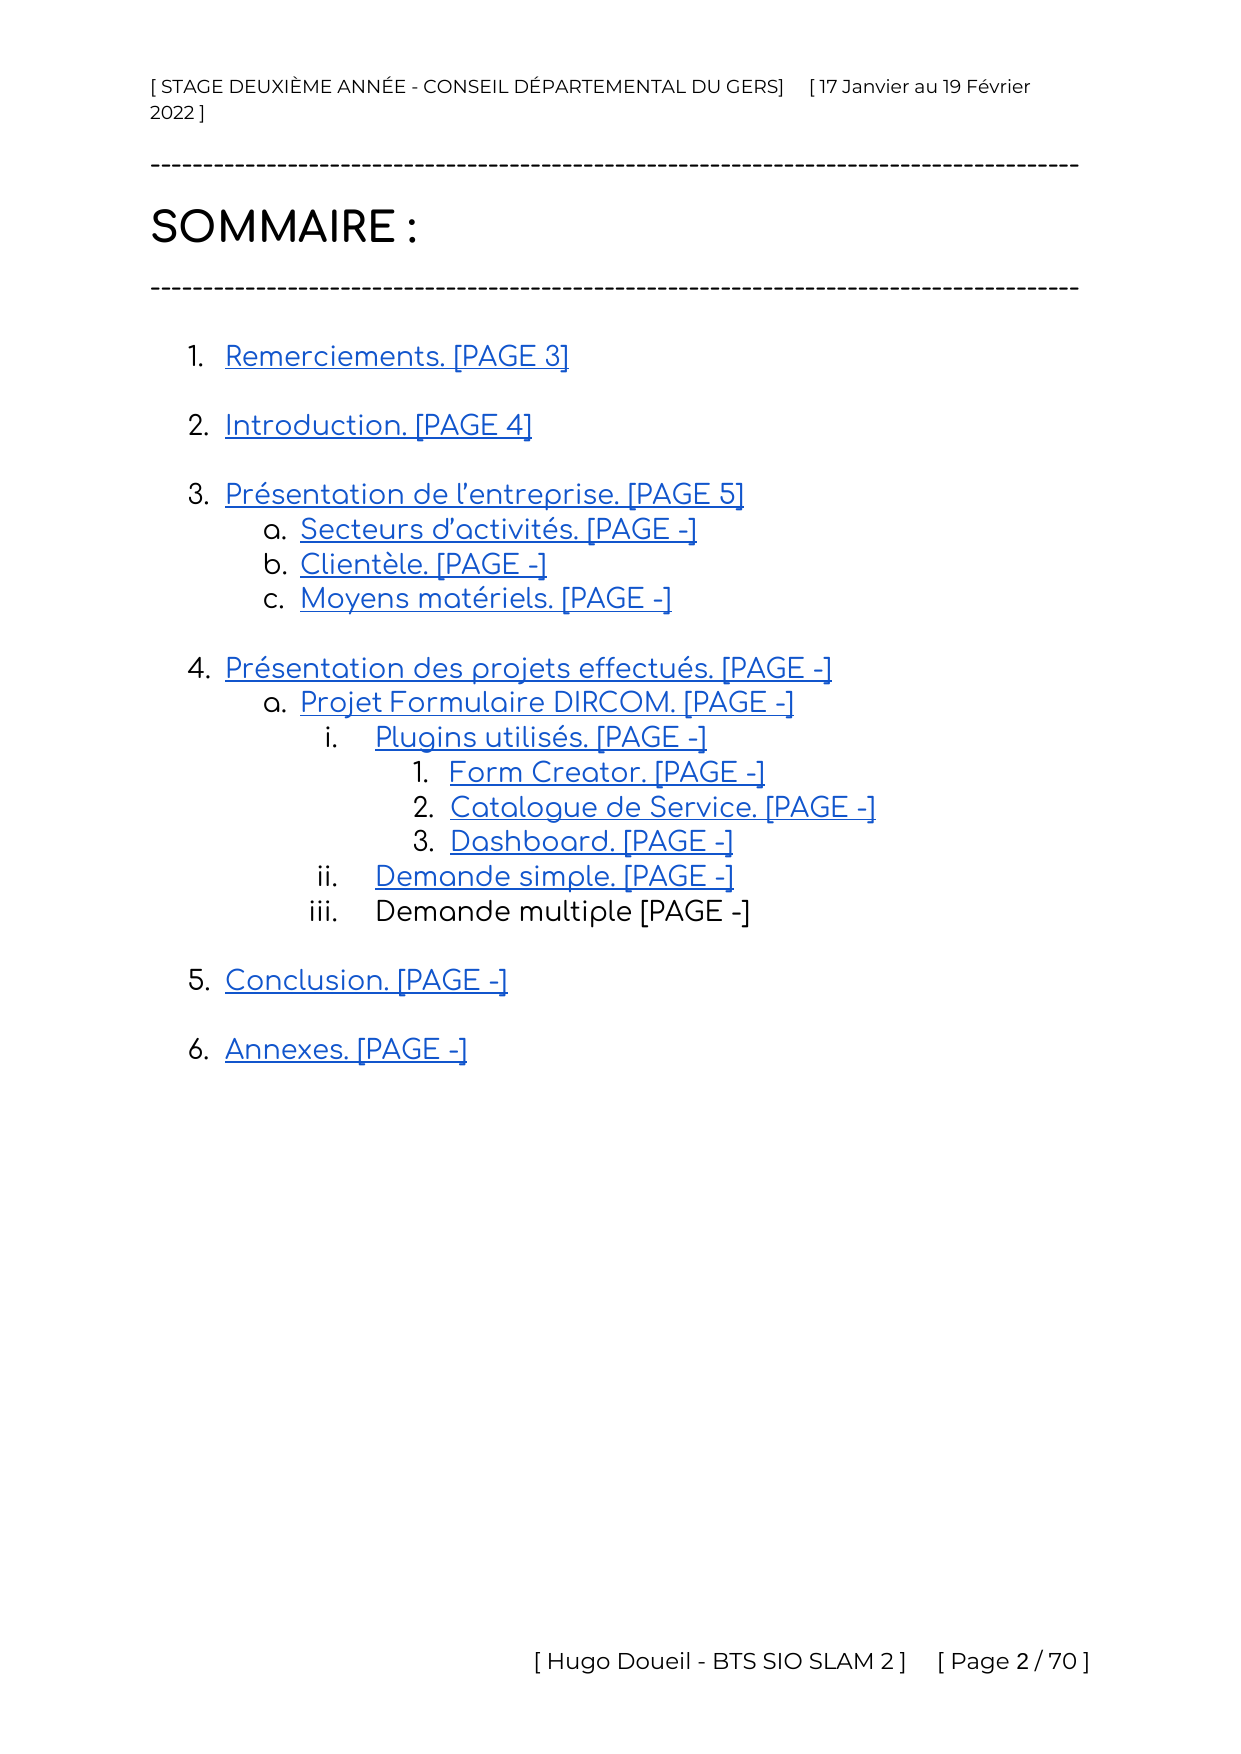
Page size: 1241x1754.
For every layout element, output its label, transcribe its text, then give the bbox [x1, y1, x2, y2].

list Demande simple. [PAGE -] [337, 862, 1090, 893]
list Conclusion. [PAGE -] [187, 967, 1090, 997]
list Annexes. [PAGE -] [187, 1036, 1090, 1066]
list Moyens matériels. [PAGE -] [262, 585, 1090, 615]
list Catalogue de Service. [PAGE -] [412, 793, 1090, 823]
list Demande multiple [PAGE -] [337, 897, 1090, 927]
list Clientèle. [PAGE -] [262, 550, 1090, 581]
list Plugins utilisés. [PAGE -] [337, 724, 1090, 754]
list Dashboard. [PAGE -] [412, 828, 1090, 858]
list Présentation de l’entreprise. [PAGE 5] [187, 481, 1090, 511]
text ---------------------------------------------------------------------------------------- [150, 273, 1090, 303]
list Secteurs d’activités. [PAGE -] [262, 516, 1090, 546]
list Form Creator. [PAGE -] [412, 758, 1090, 789]
subtitle SOMMAIRE : [150, 206, 1090, 252]
text ---------------------------------------------------------------------------------------- [150, 150, 1090, 180]
list Présentation des projets effectués. [PAGE -] [187, 654, 1090, 684]
list Projet Formulaire DIRCOM. [PAGE -] [262, 689, 1090, 719]
list Remerciements. [PAGE 3] [187, 342, 1090, 372]
list Introduction. [PAGE 4] [187, 412, 1090, 442]
